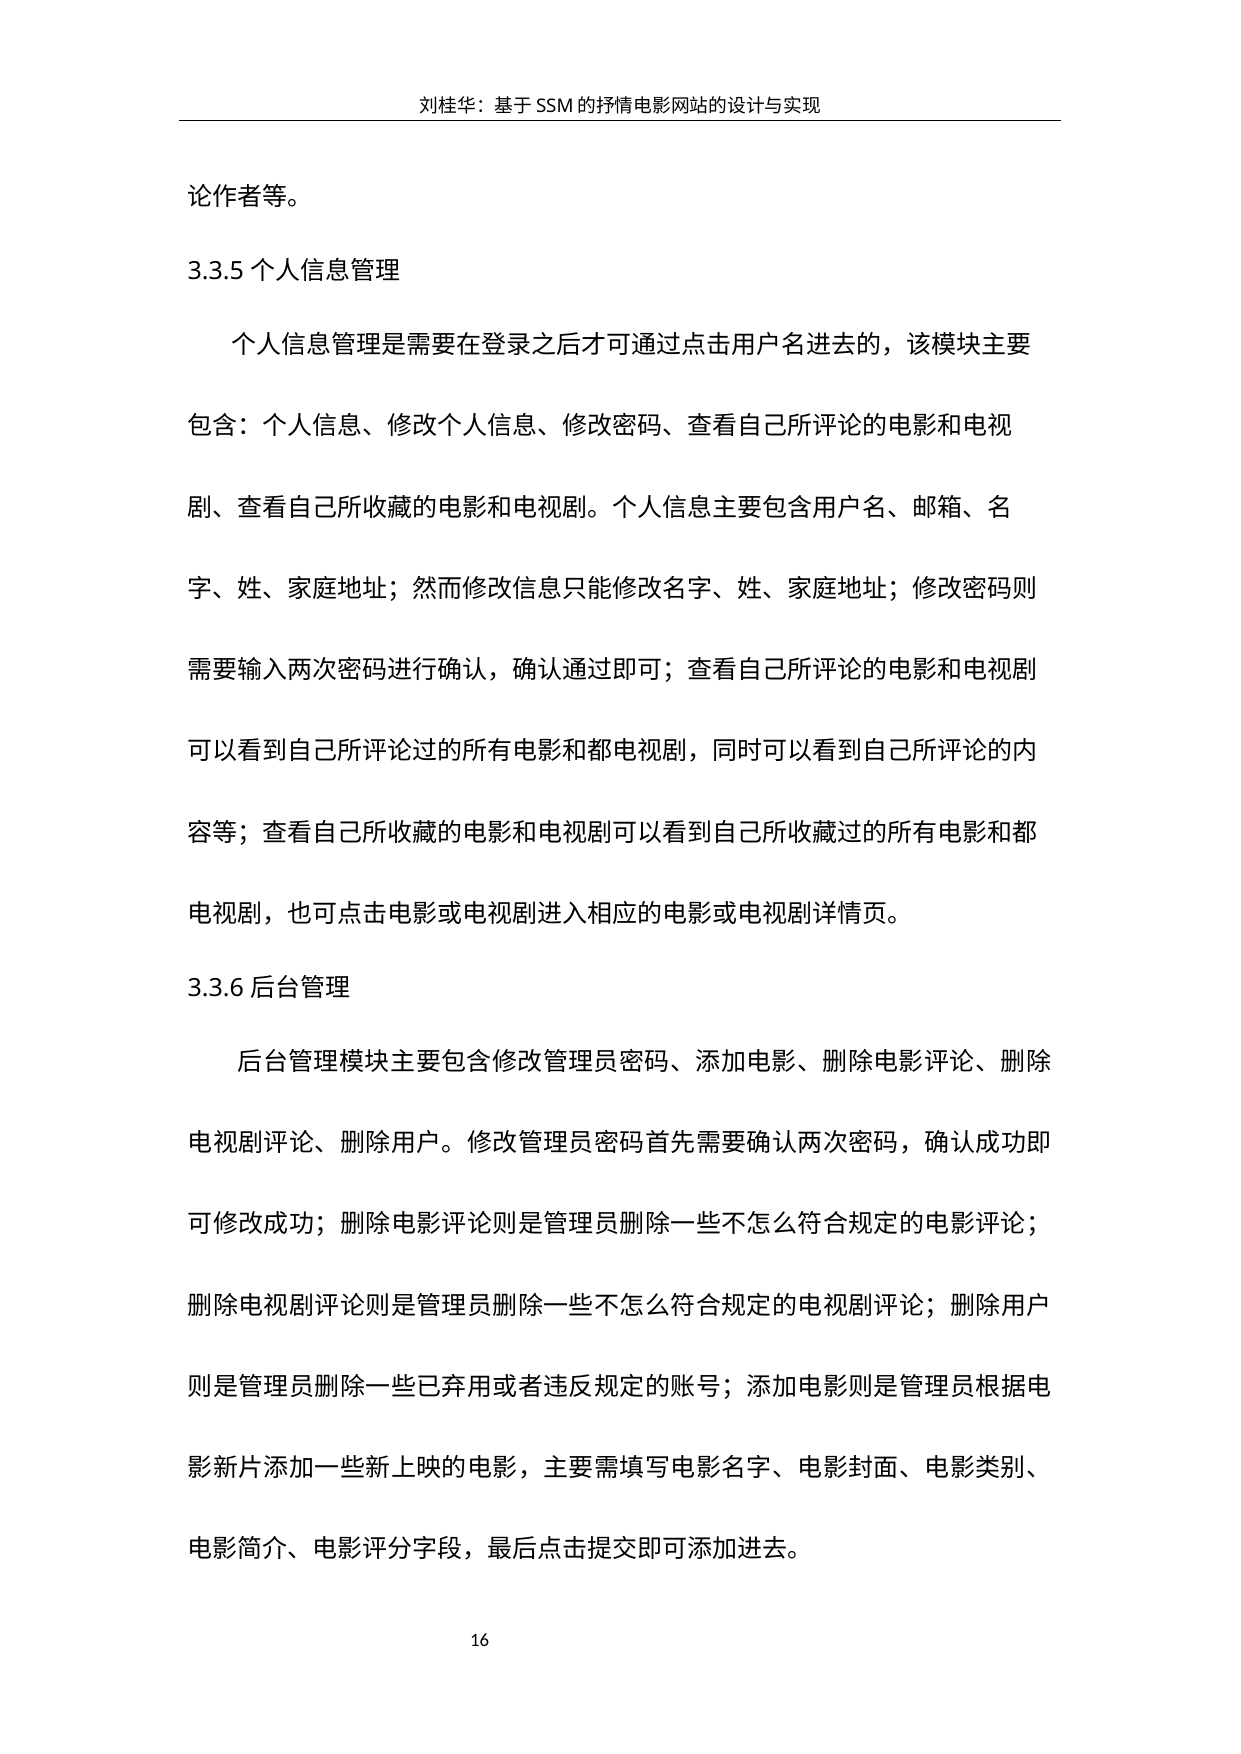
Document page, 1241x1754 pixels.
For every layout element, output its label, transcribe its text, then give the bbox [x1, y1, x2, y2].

text 后台管理模块主要包含修改管理员密码、添加电影、删除电影评论、删除电视剧评论、删除用户。修改管理员密码首先需要确认两次密码，确认成功即可修改成功；删除电影评论则是管理员删除一些不怎么符合规定的电影评论；删除电视剧评论则是管理员删除一些不怎么符合规定的电视剧评论；删除用户则是管理员删除一些已弃用或者违反规定的账号；添加电影则是管理员根据电影新片添加一些新上映的电影，主要需填写电影名字、电影封面、电影类别、电影简介、电影评分字段，最后点击提交即可添加进去。 [187, 1027, 1053, 1579]
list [187, 162, 1053, 227]
list 3.3.6 后台管理 [187, 953, 1053, 1018]
list 个人信息管理是需要在登录之后才可通过点击用户名进去的，该模块主要包含：个人信息、修改个人信息、修改密码、查看自己所评论的电影和电视剧、查看自己所收藏的电影和电视剧。个人信息主要包含用户名、邮箱、名字、姓、家庭地址；然而修改信息只能修改名字、姓、家庭地址；修改密码则需要输入两次密码进行确认，确认通过即可；查看自己所评论的电影和电视剧可以看到自己所评论过的所有电影和都电视剧，同时可以看到自己所评论的内容等；查看自己所收藏的电影和电视剧可以看到自己所收藏过的所有电影和都电视剧，也可点击电影或电视剧进入相应的电影或电视剧详情页。 [187, 310, 1053, 944]
list 3.3.5 个人信息管理 [187, 236, 1053, 301]
